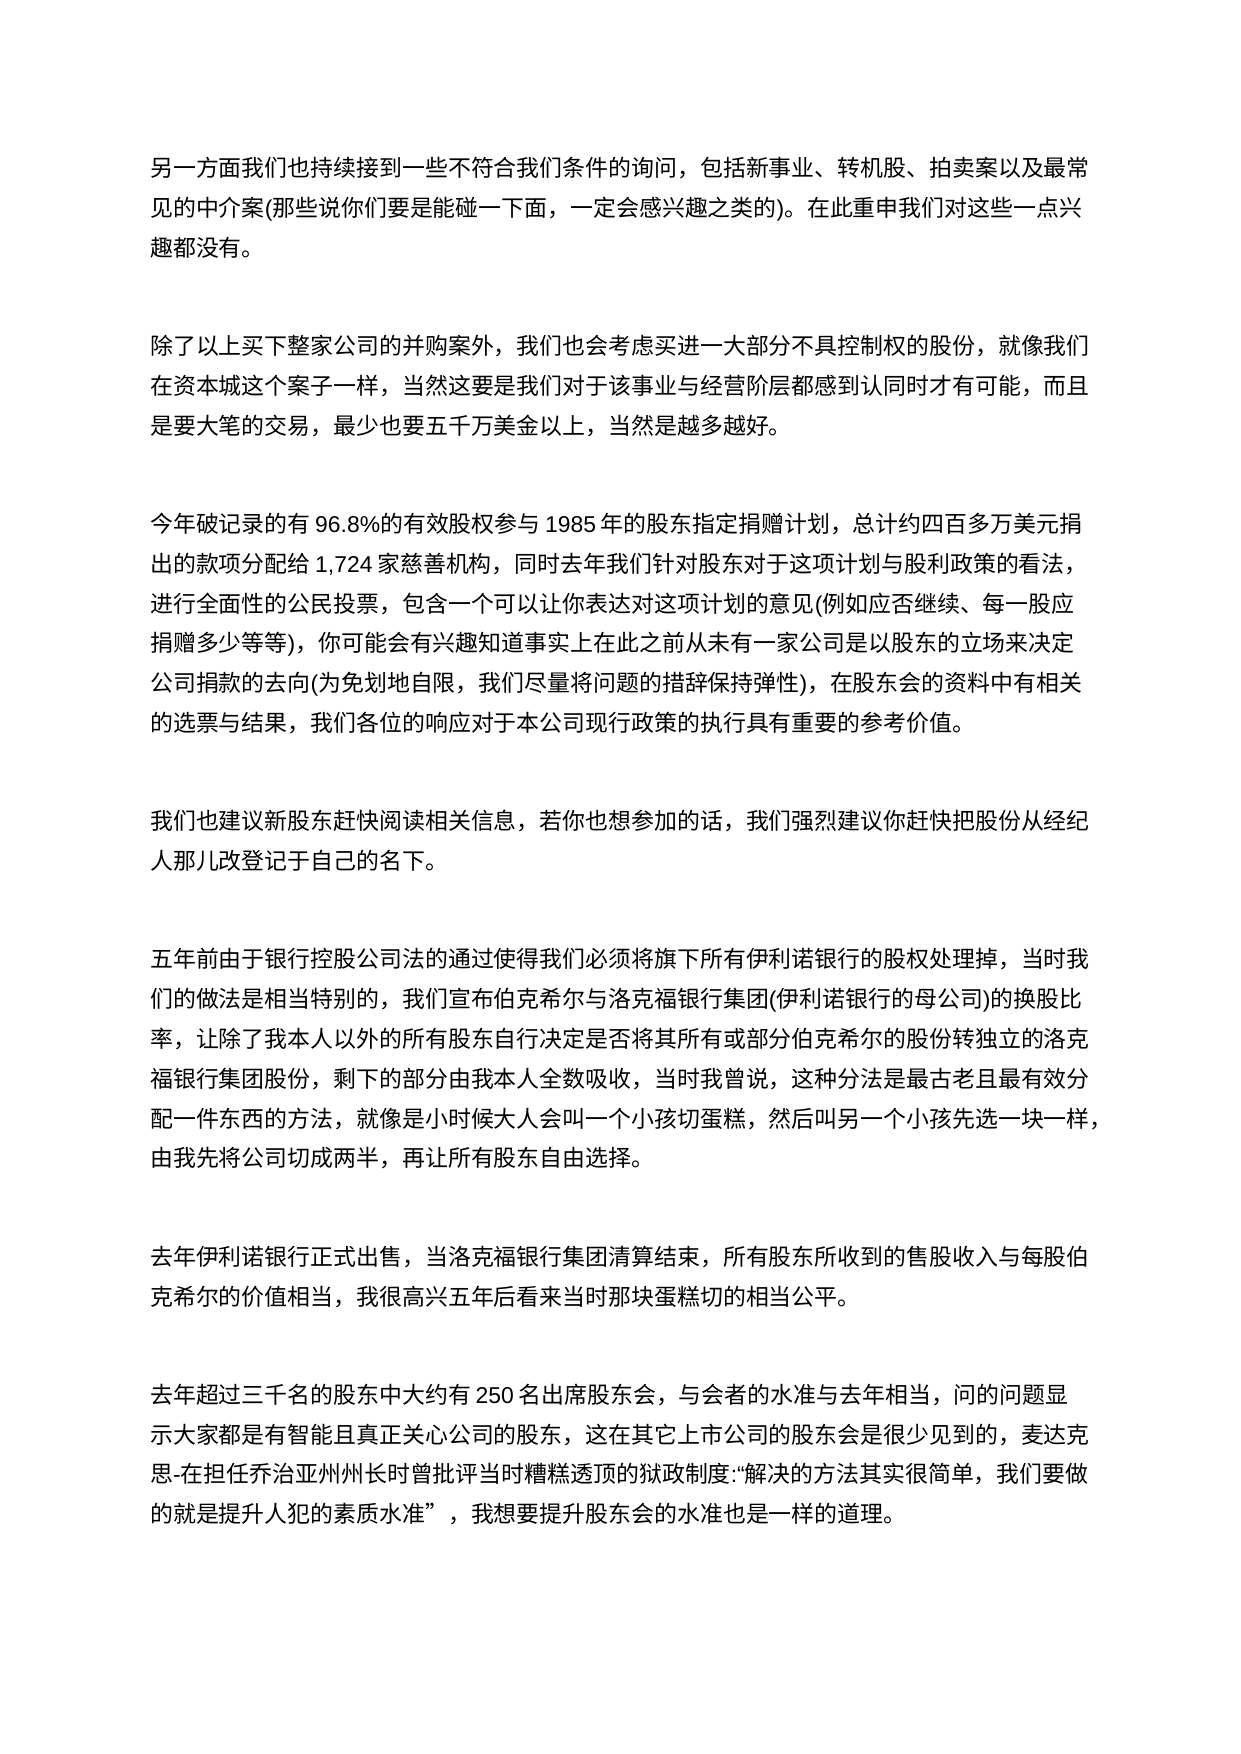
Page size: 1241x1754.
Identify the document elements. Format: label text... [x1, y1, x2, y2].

text 五年前由于银行控股公司法的通过使得我们必须将旗下所有伊利诺银行的股权处理掉，当时我们的做法是相当特别的，我们宣布伯克希尔与洛克福银行集团(伊利诺银行的母公司)的换股比率，让除了我本人以外的所有股东自行决定是否将其所有或部分伯克希尔的股份转独立的洛克福银行集团股份，剩下的部分由我本人全数吸收，当时我曾说，这种分法是最古老且最有效分配一件东西的方法，就像是小时候大人会叫一个小孩切蛋糕，然后叫另一个小孩先选一块一样，由我先将公司切成两半，再让所有股东自由选择。 [150, 941, 1090, 1173]
text 去年伊利诺银行正式出售，当洛克福银行集团清算结束，所有股东所收到的售股收入与每股伯克希尔的价值相当，我很高兴五年后看来当时那块蛋糕切的相当公平。 [150, 1238, 1090, 1312]
text 去年超过三千名的股东中大约有250名出席股东会，与会者的水准与去年相当，问的问题显示大家都是有智能且真正关心公司的股东，这在其它上市公司的股东会是很少见到的，麦达克思-在担任乔治亚州州长时曾批评当时糟糕透顶的狱政制度:“解决的方法其实很简单，我们要做的就是提升人犯的素质水准”，我想要提升股东会的水准也是一样的道理。 [150, 1377, 1090, 1529]
text 除了以上买下整家公司的并购案外，我们也会考虑买进一大部分不具控制权的股份，就像我们在资本城这个案子一样，当然这要是我们对于该事业与经营阶层都感到认同时才有可能，而且是要大笔的交易，最少也要五千万美金以上，当然是越多越好。 [150, 328, 1090, 441]
text 另一方面我们也持续接到一些不符合我们条件的询问，包括新事业、转机股、拍卖案以及最常见的中介案(那些说你们要是能碰一下面，一定会感兴趣之类的)。在此重申我们对这些一点兴趣都没有。 [150, 150, 1090, 263]
text 我们也建议新股东赶快阅读相关信息，若你也想参加的话，我们强烈建议你赶快把股份从经纪人那儿改登记于自己的名下。 [150, 803, 1090, 876]
text 今年破记录的有96.8%的有效股权参与1985年的股东指定捐赠计划，总计约四百多万美元捐出的款项分配给1,724家慈善机构，同时去年我们针对股东对于这项计划与股利政策的看法，进行全面性的公民投票，包含一个可以让你表达对这项计划的意见(例如应否继续、每一股应捐赠多少等等)，你可能会有兴趣知道事实上在此之前从未有一家公司是以股东的立场来决定公司捐款的去向(为免划地自限，我们尽量将问题的措辞保持弹性)，在股东会的资料中有相关的选票与结果，我们各位的响应对于本公司现行政策的执行具有重要的参考价值。 [150, 506, 1090, 738]
